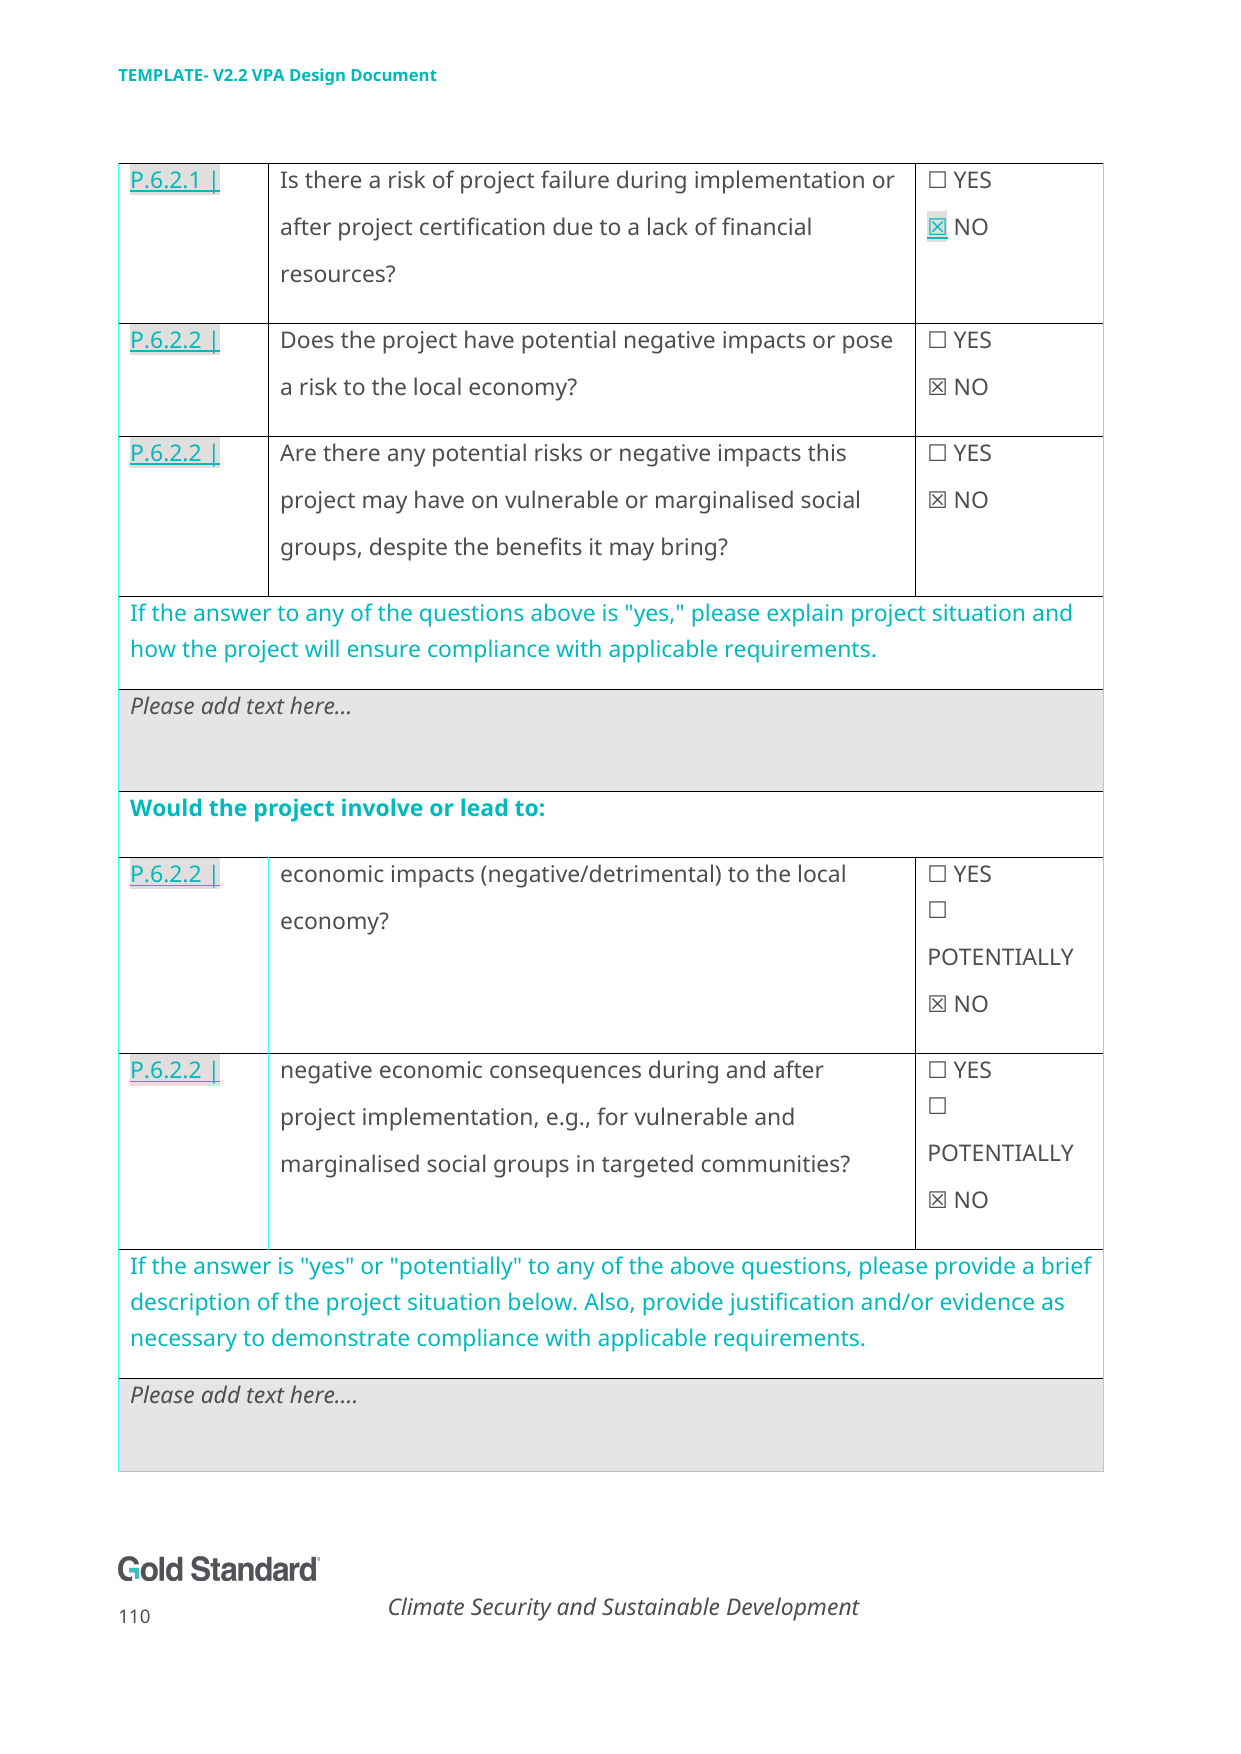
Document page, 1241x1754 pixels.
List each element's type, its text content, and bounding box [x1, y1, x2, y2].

table_cell P.6.2.1 | [119, 164, 268, 323]
table_cell P.6.2.2 | [119, 437, 268, 596]
picture [118, 1556, 321, 1581]
table_cell P.6.2.2 | [119, 858, 268, 1053]
table_cell If the answer is "yes" or "potentially" to any of the above questions, please provide a brief description of the project situation below. Also, provide justification and/or evidence as necessary to demonstrate compliance with applicable requirements. [119, 1250, 1103, 1378]
table_cell YES POTENTIALLY ☒ NO [916, 1054, 1103, 1249]
table_cell P.6.2.2 | [119, 1054, 268, 1249]
table_cell YES ☒ NO [916, 324, 1103, 436]
table_cell Would the project involve or lead to: [119, 792, 1103, 857]
table_cell negative economic consequences during and after project implementation, e.g., for vulnerable and marginalised social groups in targeted communities? [269, 1054, 915, 1249]
table_cell If the answer to any of the questions above is "yes," please explain project situation and how the project will ensure compliance with applicable requirements. [119, 597, 1103, 689]
table_cell Please add text here…. [119, 1379, 1103, 1471]
table_cell Please add text here… [119, 690, 1103, 791]
table_cell YES ☒ NO [916, 164, 1103, 323]
table_cell economic impacts (negative/detrimental) to the local economy? [269, 858, 915, 1053]
table_cell Are there any potential risks or negative impacts this project may have on vulnerable or marginalised social groups, despite the benefits it may bring? [269, 437, 915, 596]
table_cell YES ☒ NO [916, 437, 1103, 596]
table_cell YES POTENTIALLY ☒ NO [916, 858, 1103, 1053]
table_cell Is there a risk of project failure during implementation or after project certification due to a lack of financial resources? [269, 164, 915, 323]
table_cell P.6.2.2 | [119, 324, 268, 436]
table_cell Does the project have potential negative impacts or pose a risk to the local economy? [269, 324, 915, 436]
